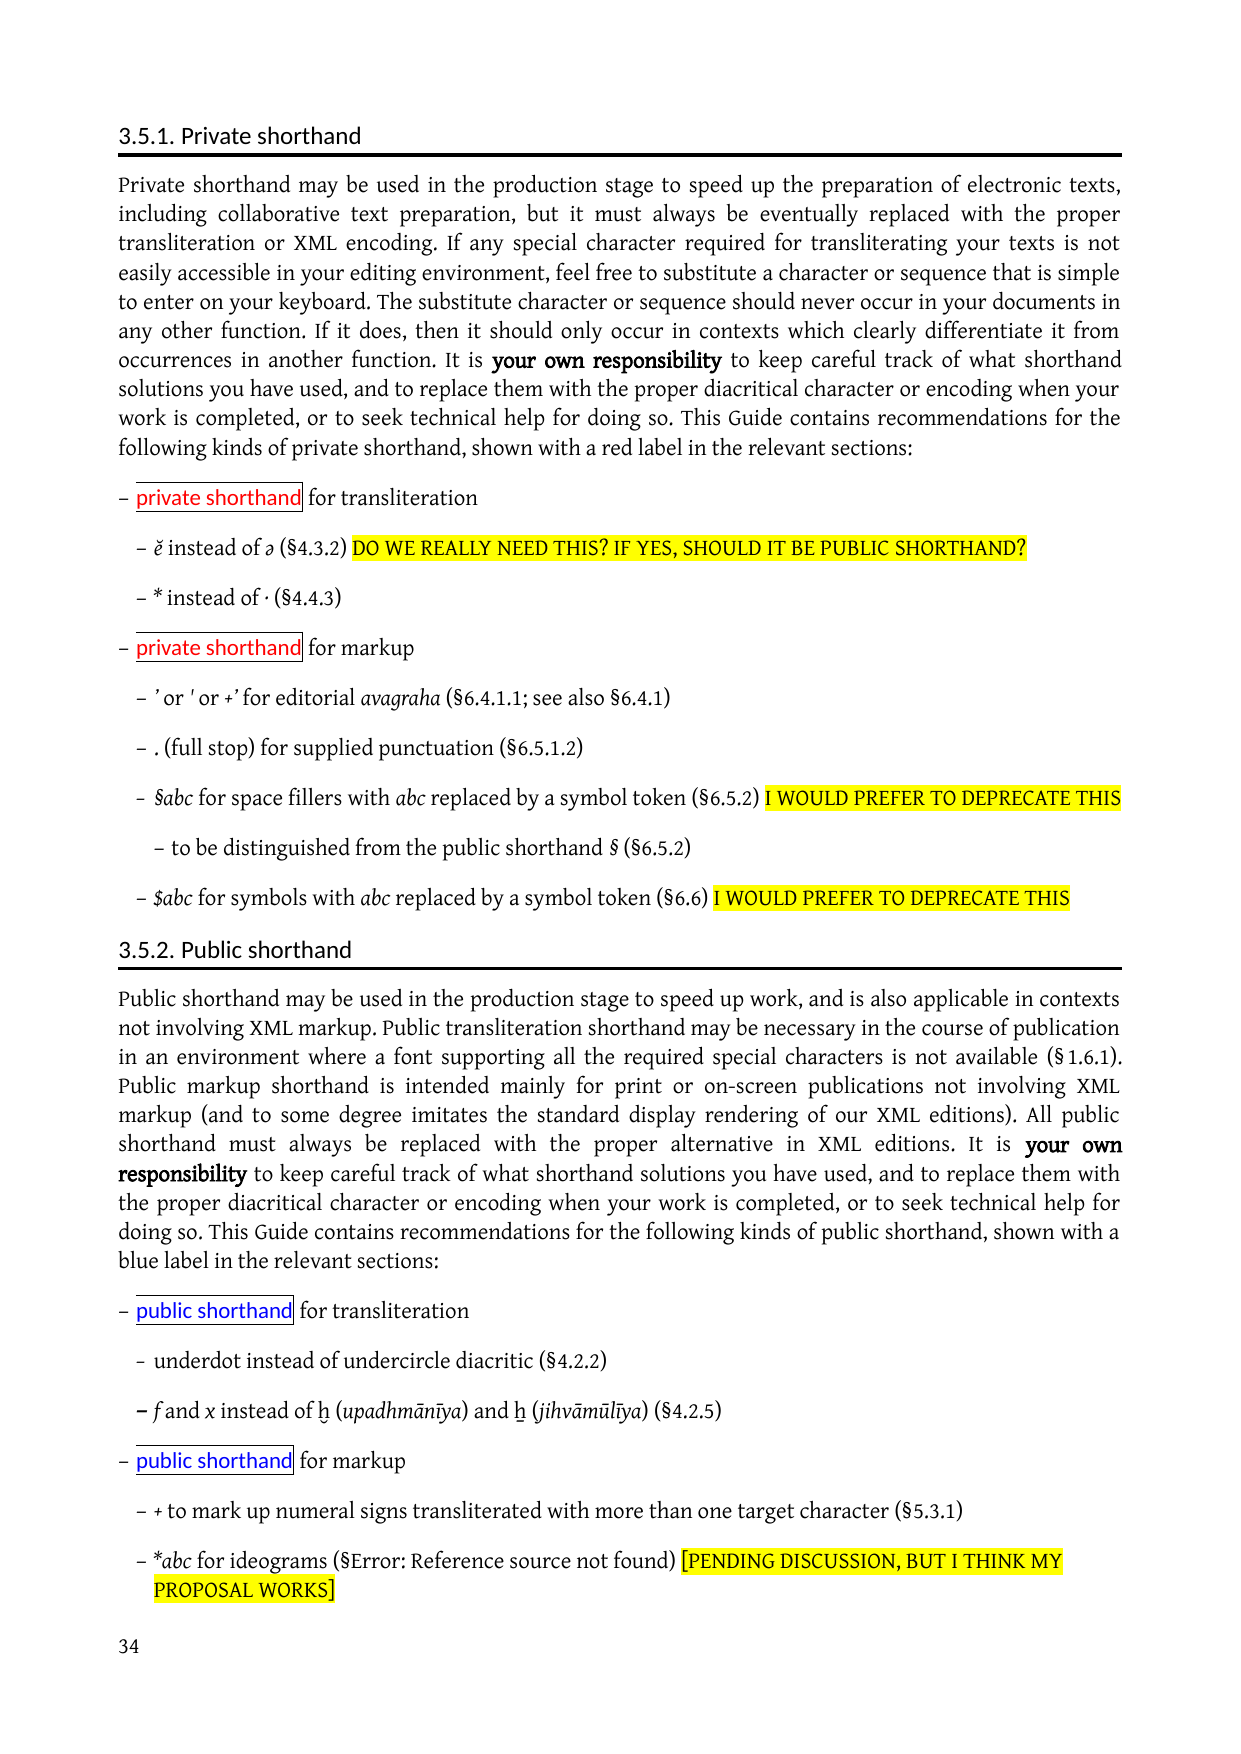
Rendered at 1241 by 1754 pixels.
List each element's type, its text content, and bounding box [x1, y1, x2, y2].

list public shorthand for markup [294, 1445, 1122, 1474]
list public shorthand for transliteration [118, 1295, 293, 1324]
list underdot instead of undercircle diacritic (§4.2.2) [136, 1345, 1122, 1374]
list ĕ instead of ə (§4.3.2) DO WE REALLY NEED THIS? IF YES, SHOULD IT BE PUBLIC SHORTHAND? [136, 532, 1122, 561]
list private shorthand for markup [303, 632, 1122, 661]
list + to mark up numeral signs transliterated with more than one target character (§5.3.1) [136, 1495, 1122, 1524]
subtitle Public shorthand [118, 932, 1122, 967]
list $abc for symbols with abc replaced by a symbol token (§6.6) I WOULD PREFER TO DEPRECATE THIS [136, 882, 1122, 911]
list public shorthand for transliteration [294, 1295, 1122, 1324]
list * instead of · (§4.4.3) [136, 582, 1122, 611]
list §abc for space fillers with abc replaced by a symbol token (§6.5.2) I WOULD PREFER TO DEPRECATE THIS [136, 782, 1122, 811]
list private shorthand for markup [118, 632, 302, 661]
text Public shorthand may be used in the production stage to speed up work, and is also applicable in contexts not involving XML markup. Public transliteration shorthand may be necessary in the course of publication in an environment where a font supporting all the required special characters is not available (§1.6.1). Public markup shorthand is intended mainly for print or on-screen publications not involving XML markup (and to some degree imitates the standard display rendering of our XML editions). All public shorthand must always be replaced with the proper alternative in XML editions. It is your own responsibility to keep careful track of what shorthand solutions you have used, and to replace them with the proper diacritical character or encoding when your work is completed, or to seek technical help for doing so. This Guide contains recommendations for the following kinds of public shorthand, shown with a blue label in the relevant sections: [118, 983, 1122, 1274]
list to be distinguished from the public shorthand § (§6.5.2) [153, 832, 1122, 861]
text Private shorthand may be used in the production stage to speed up the preparation of electronic texts, including collaborative text preparation, but it must always be eventually replaced with the proper transliteration or XML encoding. If any special character required for transliterating your texts is not easily accessible in your editing environment, feel free to substitute a character or sequence that is simple to enter on your keyboard. The substitute character or sequence should never occur in your documents in any other function. If it does, then it should only occur in contexts which clearly differentiate it from occurrences in another function. It is your own responsibility to keep careful track of what shorthand solutions you have used, and to replace them with the proper diacritical character or encoding when your work is completed, or to seek technical help for doing so. This Guide contains recommendations for the following kinds of private shorthand, shown with a red label in the relevant sections: [118, 169, 1122, 461]
list private shorthand for transliteration [303, 482, 1122, 511]
subtitle Private shorthand [118, 118, 1122, 153]
list . (full stop) for supplied punctuation (§6.5.1.2) [136, 732, 1122, 761]
list public shorthand for markup [118, 1445, 293, 1474]
list private shorthand for transliteration [118, 482, 302, 511]
list f and x instead of ḫ (upadhmānīya) and ẖ (jihvāmūlīya) (§4.2.5) [136, 1395, 1122, 1424]
list ’ or ' or +’ for editorial avagraha (§6.4.1.1; see also §6.4.1) [136, 682, 1122, 711]
